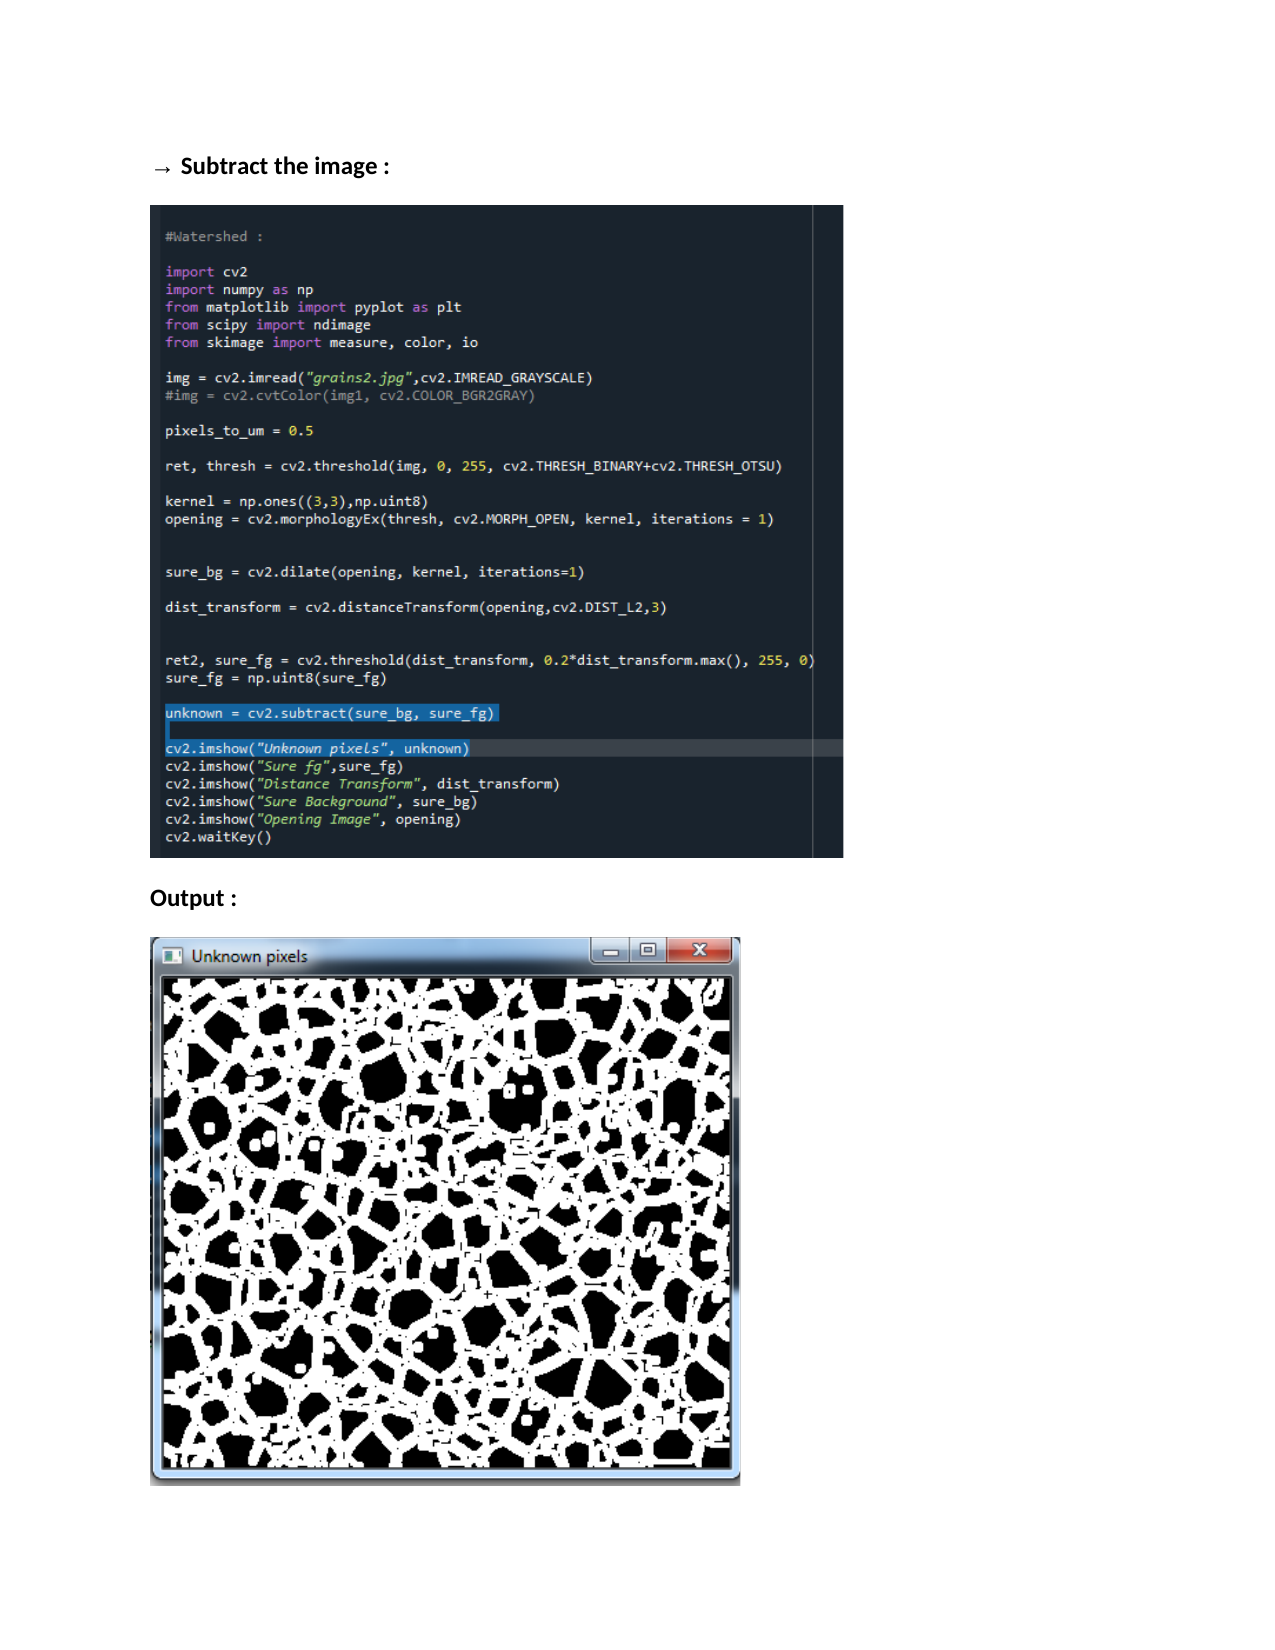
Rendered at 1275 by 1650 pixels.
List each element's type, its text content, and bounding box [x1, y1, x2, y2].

picture [150, 205, 844, 858]
text Output : [150, 882, 1125, 913]
text → Subtract the image : [150, 150, 1125, 181]
picture [150, 937, 741, 1486]
